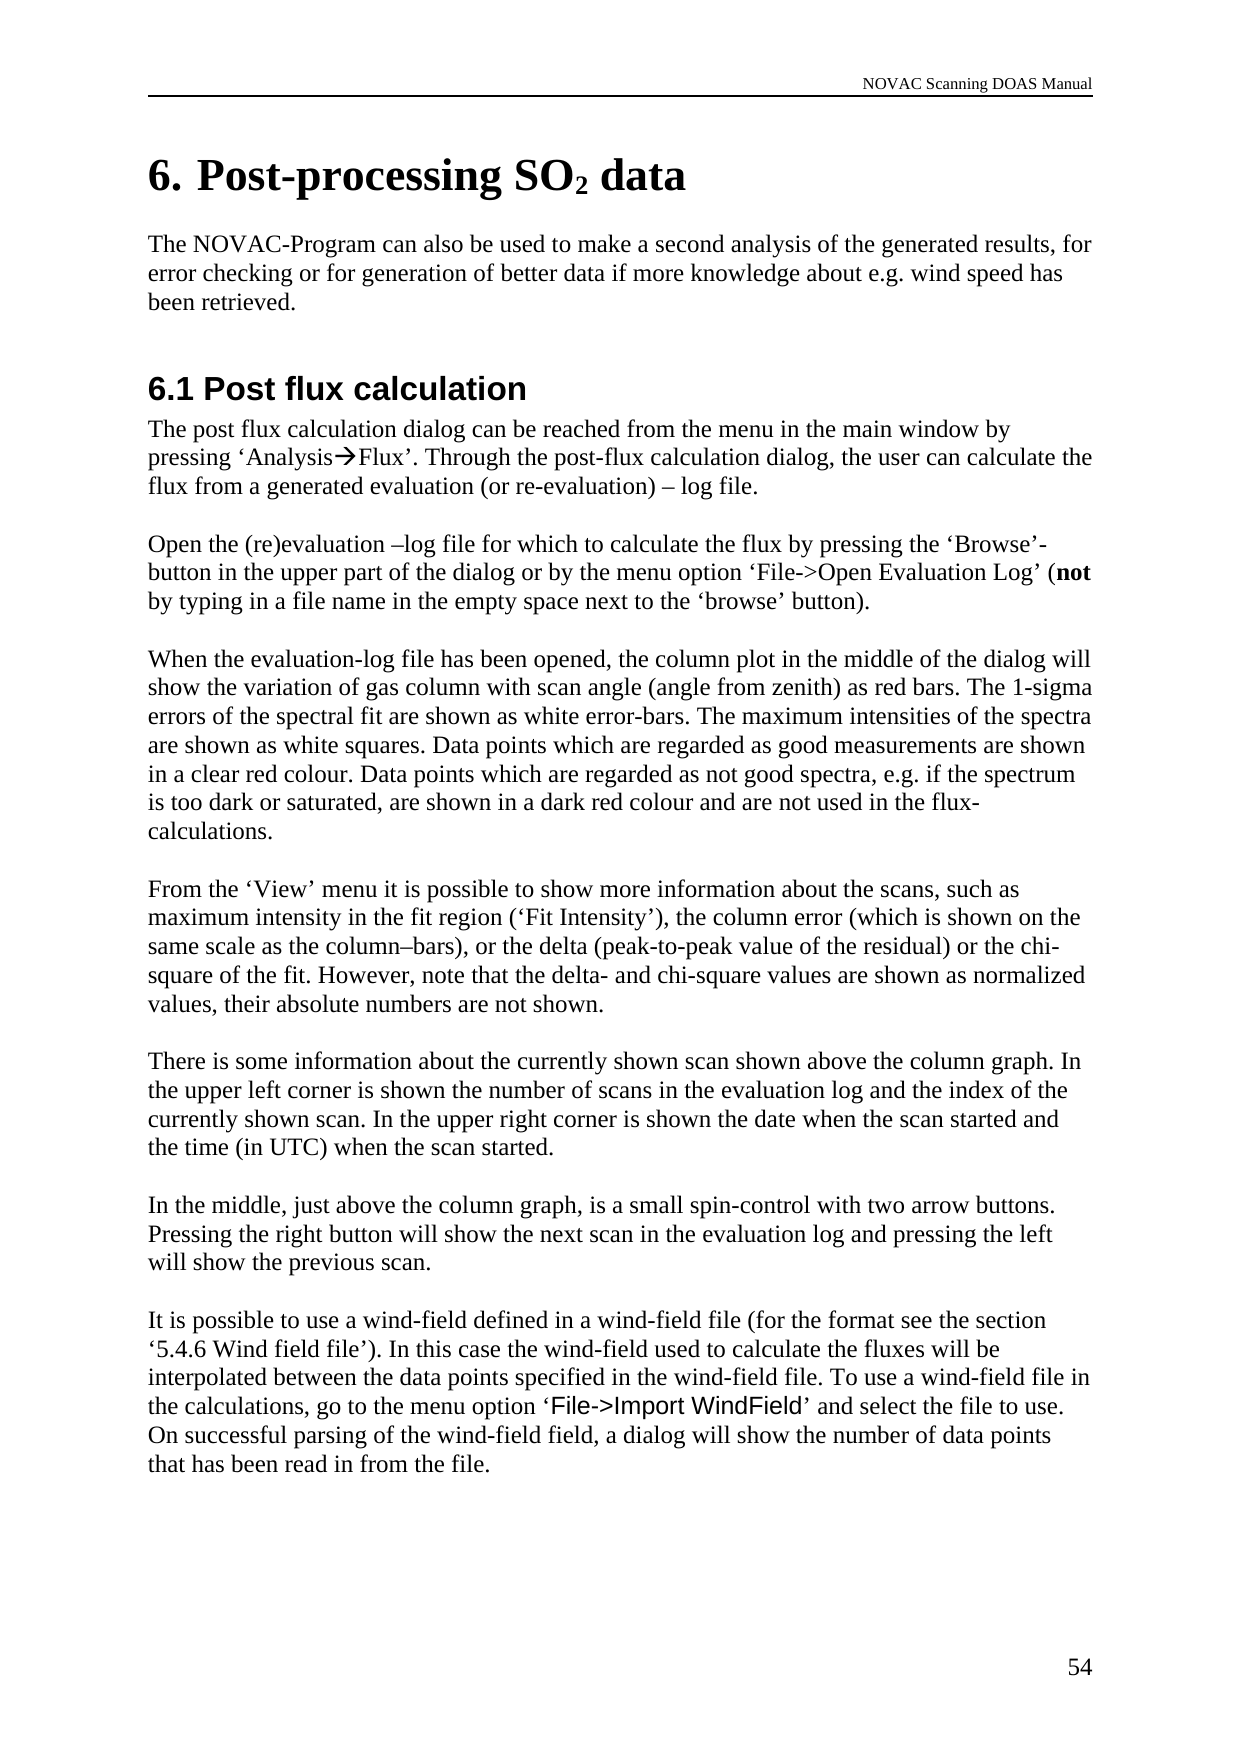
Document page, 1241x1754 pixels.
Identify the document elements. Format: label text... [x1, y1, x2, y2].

text Open the (re)evaluation –log file for which to calculate the flux by pressing the ‘Browse’-button in the upper part of the dialog or by the menu option ‘File->Open Evaluation Log’ (not by typing in a file name in the empty space next to the ‘browse’ button). [148, 529, 1093, 615]
text The NOVAC-Program can also be used to make a second analysis of the generated results, for error checking or for generation of better data if more knowledge about e.g. wind speed has been retrieved. [148, 229, 1093, 315]
text In the middle, just above the column graph, is a small spin-control with two arrow buttons. Pressing the right button will show the next scan in the evaluation log and pressing the left will show the previous scan. [148, 1190, 1093, 1276]
text From the ‘View’ menu it is possible to show more information about the scans, such as maximum intensity in the fit region (‘Fit Intensity’), the column error (which is shown on the same scale as the column–bars), or the delta (peak-to-peak value of the residual) or the chi-square of the fit. However, note that the delta- and chi-square values are shown as normalized values, their absolute numbers are not shown. [148, 874, 1093, 1017]
subtitle Post-processing SO2 data [148, 148, 1093, 200]
text There is some information about the currently shown scan shown above the column graph. In the upper left corner is shown the number of scans in the evaluation log and the index of the currently shown scan. In the upper right corner is shown the date when the scan started and the time (in UTC) when the scan started. [148, 1046, 1093, 1161]
subtitle 6.1 Post flux calculation [148, 369, 1093, 407]
text The post flux calculation dialog can be reached from the menu in the main window by pressing ‘AnalysisFlux’. Through the post-flux calculation dialog, the user can calculate the flux from a generated evaluation (or re-evaluation) – log file. [148, 414, 1093, 500]
text When the evaluation-log file has been opened, the column plot in the middle of the dialog will show the variation of gas column with scan angle (angle from zenith) as red bars. The 1-sigma errors of the spectral fit are shown as white error-bars. The maximum intensities of the spectra are shown as white squares. Data points which are regarded as good measurements are shown in a clear red colour. Data points which are regarded as not good spectra, e.g. if the spectrum is too dark or saturated, are shown in a dark red colour and are not used in the flux-calculations. [148, 644, 1093, 845]
text It is possible to use a wind-field defined in a wind-field file (for the format see the section ‘5.4.6 Wind field file’). In this case the wind-field used to calculate the fluxes will be interpolated between the data points specified in the wind-field file. To use a wind-field file in the calculations, go to the menu option ‘File->Import WindField’ and select the file to use. On successful parsing of the wind-field field, a dialog will show the number of data points that has been read in from the file. [148, 1305, 1093, 1478]
